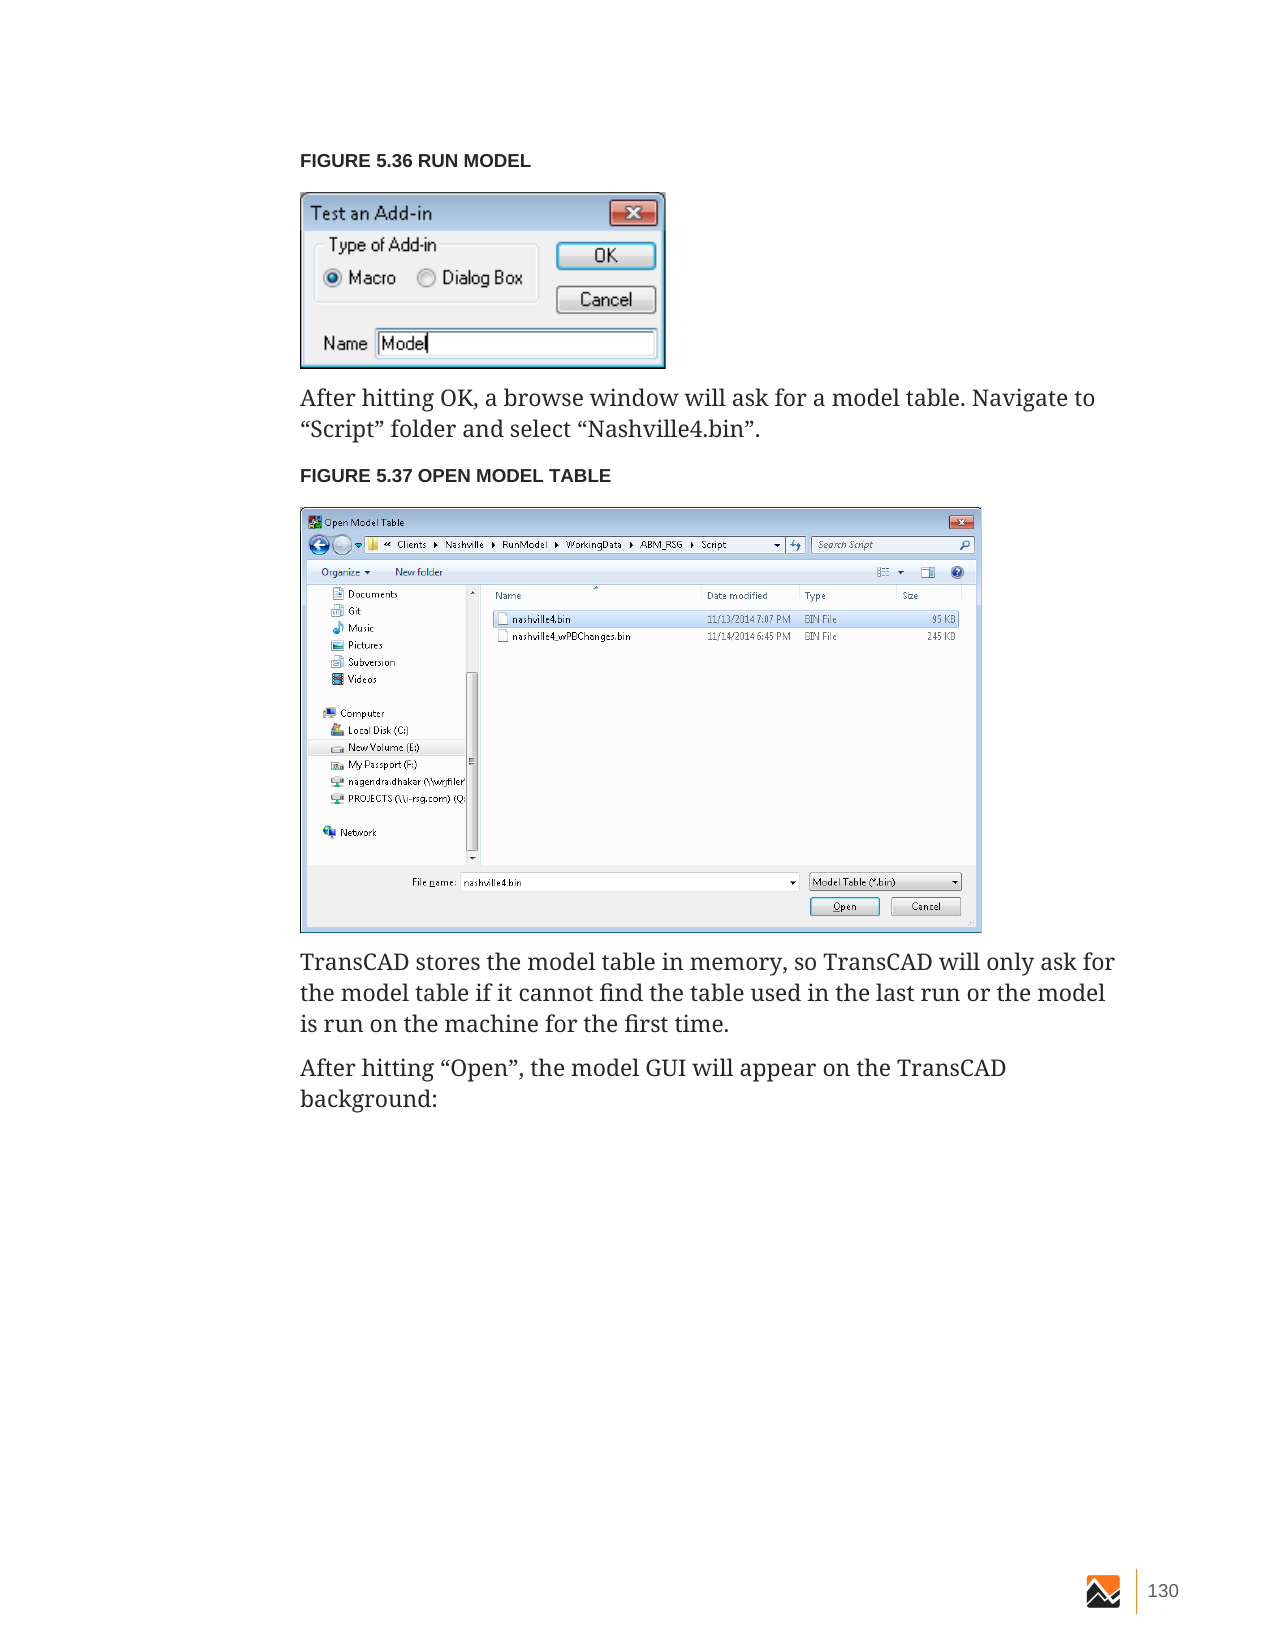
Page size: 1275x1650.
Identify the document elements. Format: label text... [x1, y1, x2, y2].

picture [300, 192, 666, 369]
picture [1080, 1568, 1125, 1614]
text TransCAD stores the model table in memory, so TransCAD will only ask for the model table if it cannot find the table used in the last run or the model is run on the machine for the first time. [300, 945, 1125, 1039]
text After hitting “Open”, the model GUI will appear on the TransCAD background: [300, 1052, 1125, 1114]
text After hitting OK, a browse window will ask for a model table. Navigate to “Script” folder and select “Nashville4.bin”. [300, 381, 1125, 444]
picture [300, 507, 982, 933]
